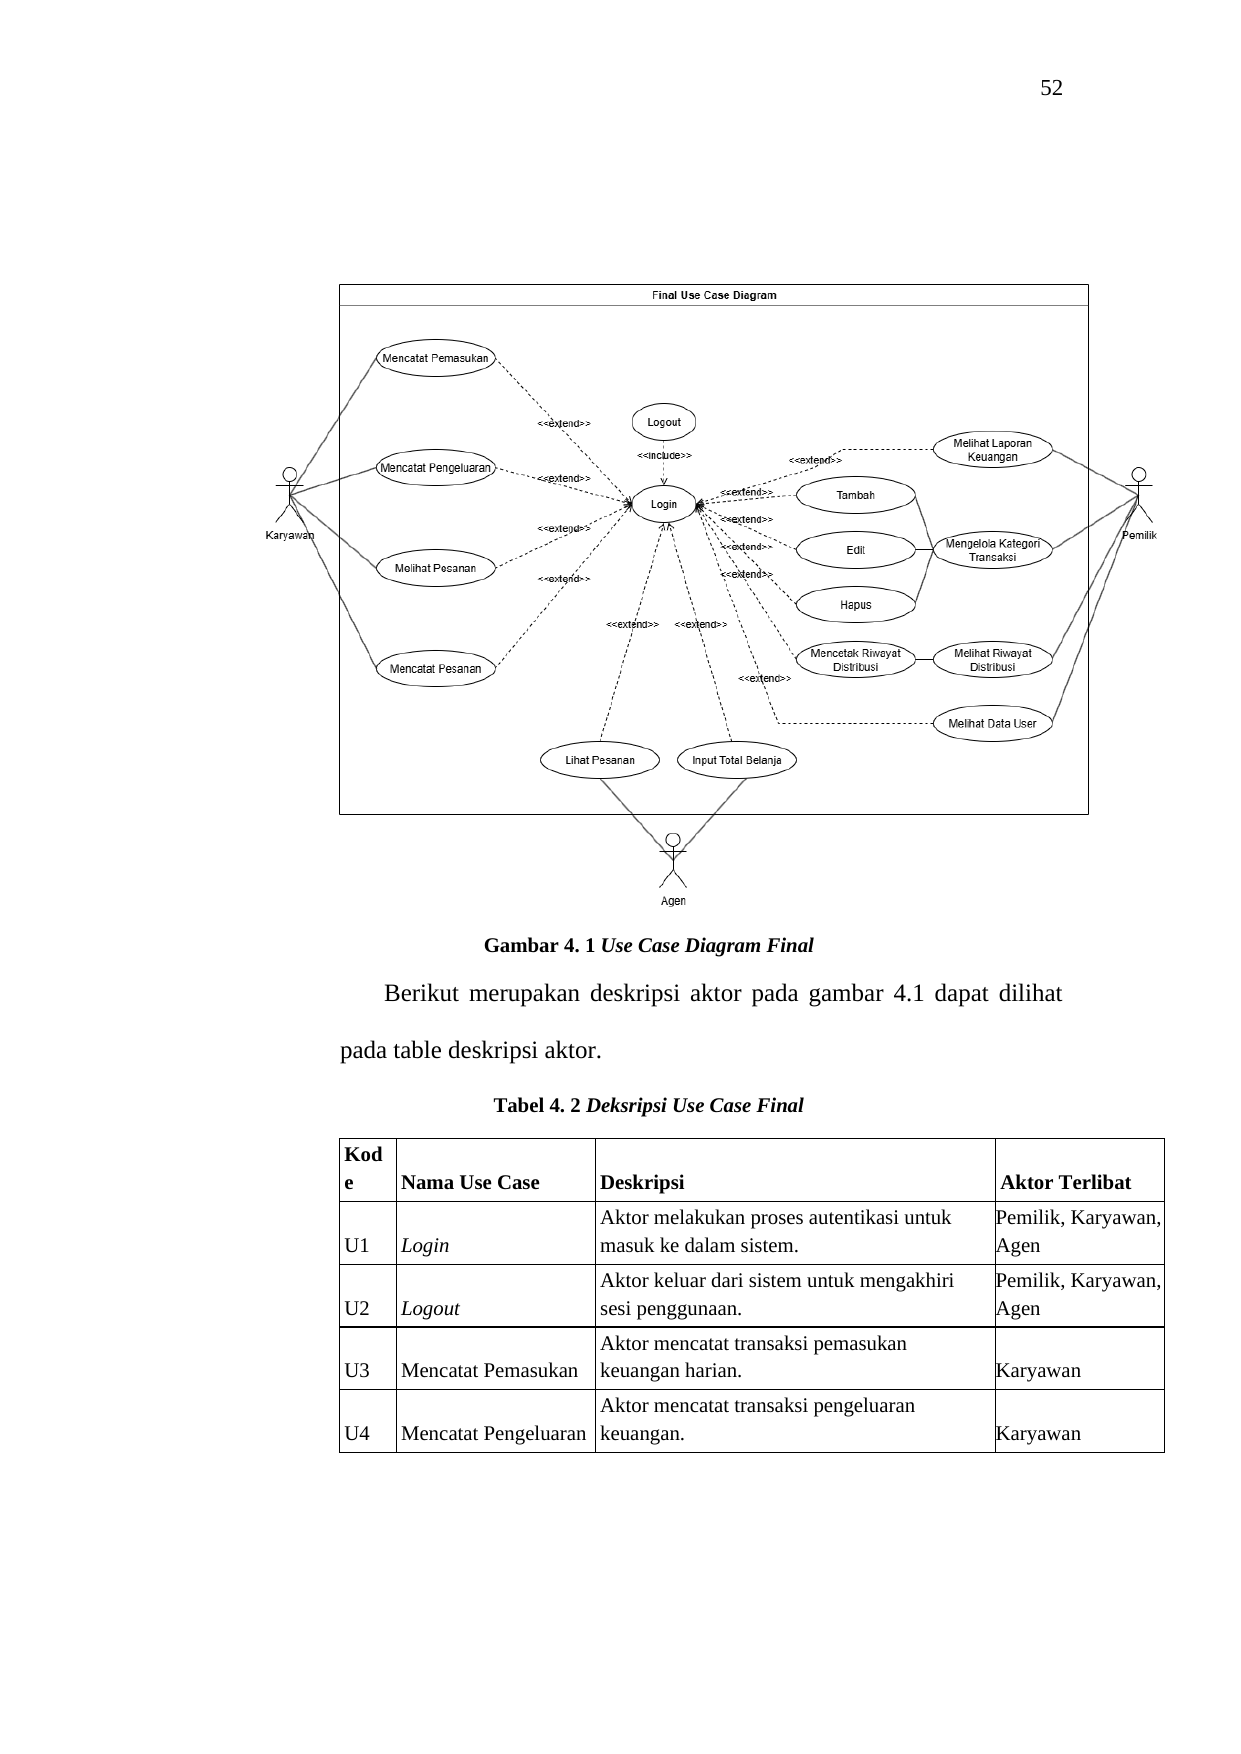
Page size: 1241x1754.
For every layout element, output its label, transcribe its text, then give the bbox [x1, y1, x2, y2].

table_cell Pemilik, Karyawan, Agen [996, 1202, 1164, 1264]
table_cell Login [397, 1202, 595, 1264]
text Tabel 4. 2 Deksripsi Use Case Final [236, 1093, 1063, 1117]
text Gambar 4. 1 Use Case Diagram Final [236, 933, 1063, 957]
text Berikut merupakan deskripsi aktor pada gambar 4.1 dapat dilihat pada table deskripsi aktor. [340, 978, 1063, 1064]
table_cell Karyawan [996, 1390, 1164, 1452]
table_header Kode [340, 1139, 396, 1201]
table_cell Aktor mencatat transaksi pemasukan keuangan harian. [596, 1328, 995, 1389]
table_header Aktor Terlibat [996, 1139, 1164, 1201]
table_header Nama Use Case [397, 1139, 595, 1201]
table_cell Logout [397, 1265, 595, 1326]
table_cell Mencatat Pemasukan [397, 1328, 595, 1389]
table_cell Pemilik, Karyawan, Agen [996, 1265, 1164, 1326]
table_cell Karyawan [996, 1328, 1164, 1389]
table_cell Aktor keluar dari sistem untuk mengakhiri sesi penggunaan. [596, 1265, 995, 1326]
table_cell U4 [340, 1390, 396, 1452]
table_header Deskripsi [596, 1139, 995, 1201]
table_cell U3 [340, 1328, 396, 1389]
table_cell Aktor melakukan proses autentikasi untuk masuk ke dalam sistem. [596, 1202, 995, 1264]
table_cell U1 [340, 1202, 396, 1264]
table_cell Aktor mencatat transaksi pengeluaran keuangan. [596, 1390, 995, 1452]
table_cell Mencatat Pengeluaran [397, 1390, 595, 1452]
picture [265, 284, 1157, 907]
table_cell U2 [340, 1265, 396, 1326]
